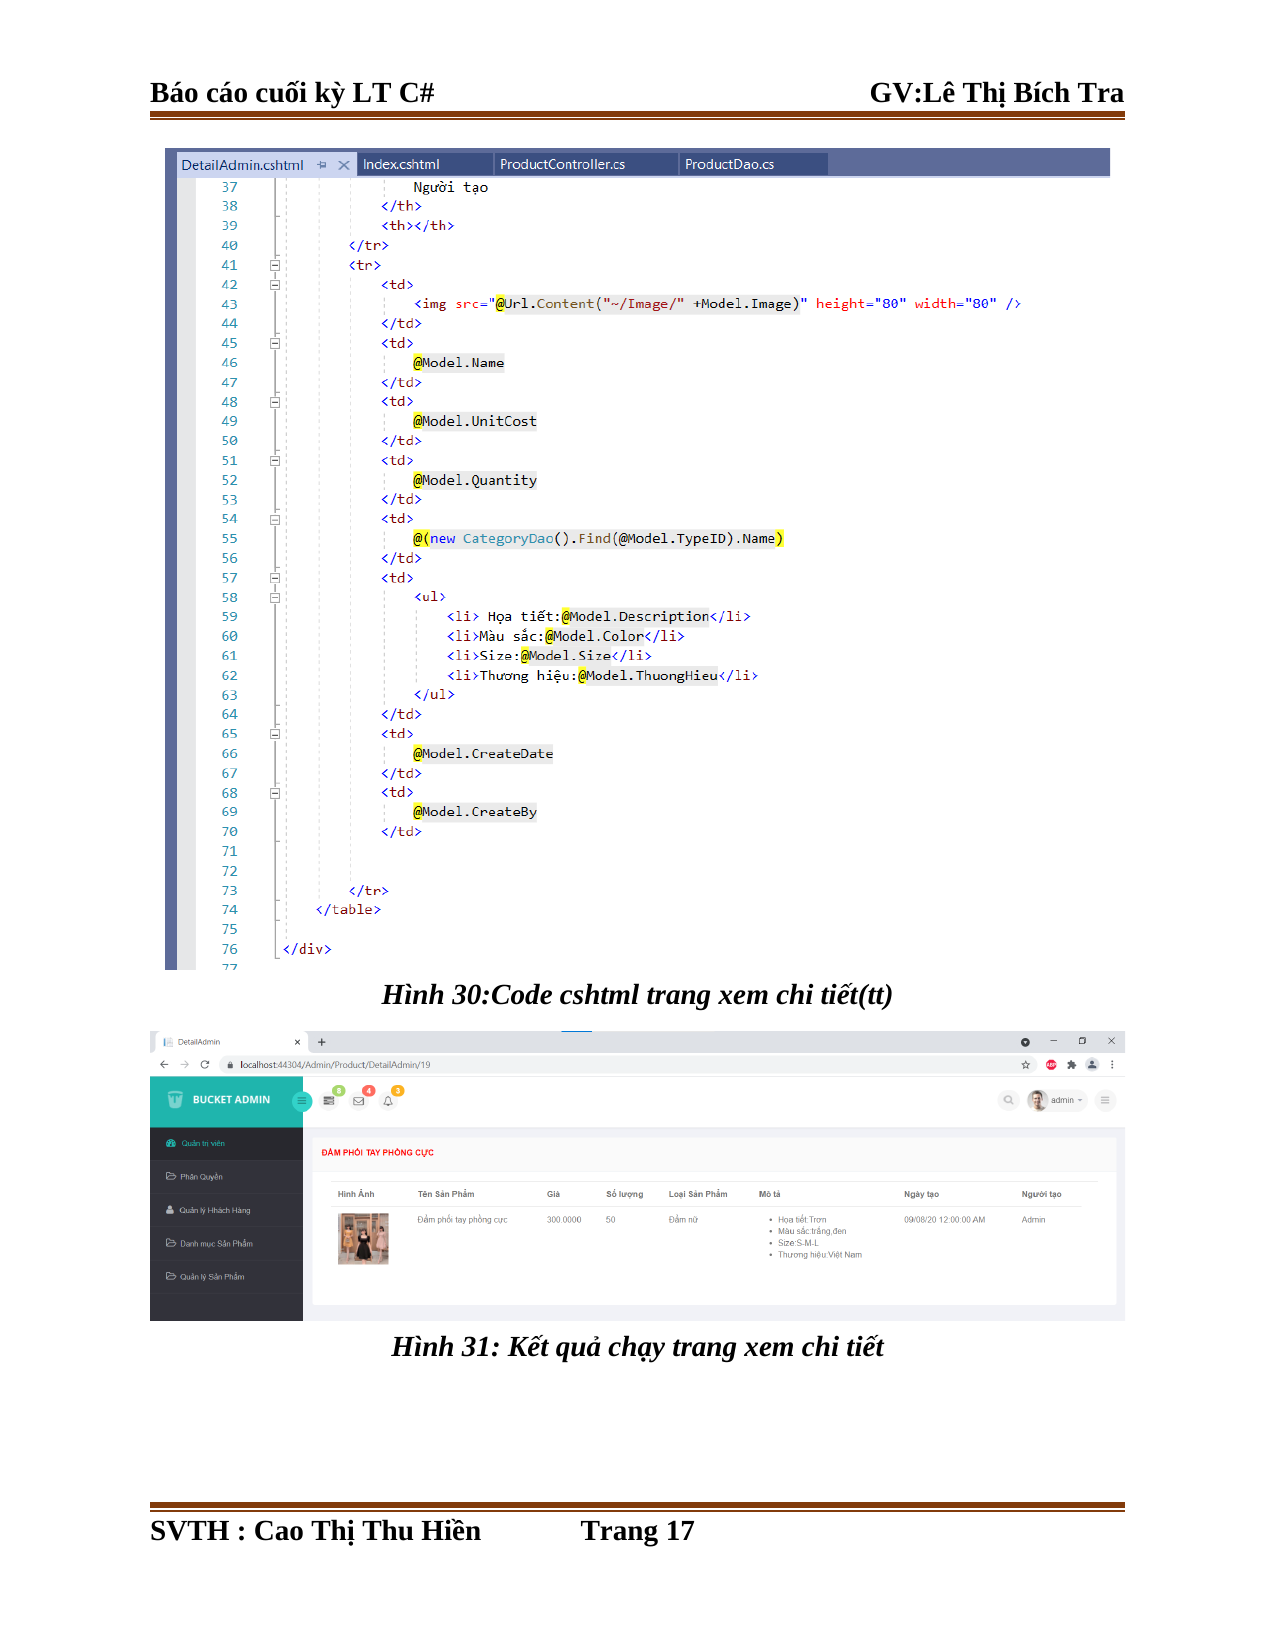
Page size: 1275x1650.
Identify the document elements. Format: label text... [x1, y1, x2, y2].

text Hình 31: Kết quả chạy trang xem chi tiết [150, 1329, 1125, 1363]
picture [150, 1031, 1125, 1321]
picture [165, 148, 1111, 970]
text Hình 30:Code cshtml trang xem chi tiết(tt) [150, 977, 1125, 1011]
